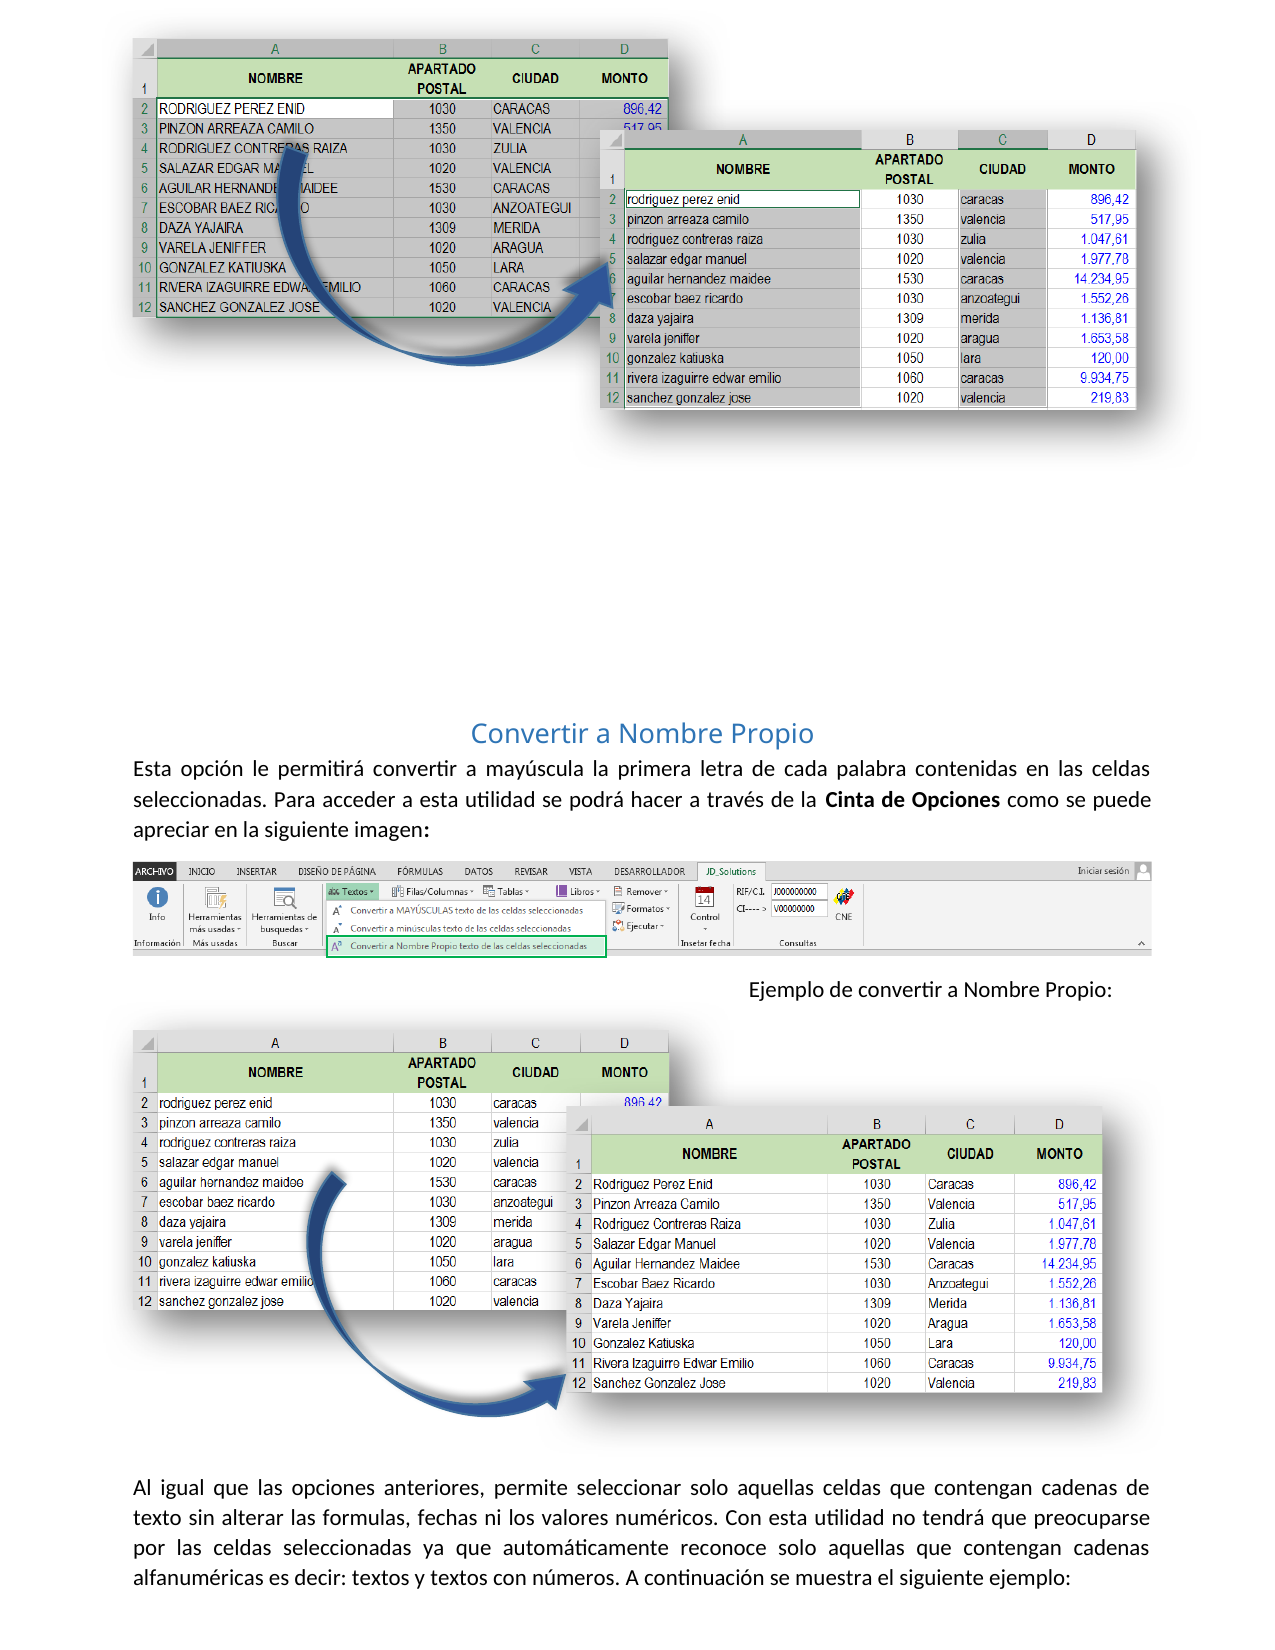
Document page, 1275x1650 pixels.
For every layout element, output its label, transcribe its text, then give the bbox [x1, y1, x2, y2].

text Esta opción le permitirá convertir a mayúscula la primera letra de cada palabra contenidas en las celdas seleccionadas. Para acceder a esta utilidad se podrá hacer a través de la Cinta de Opciones como se puede apreciar en la siguiente imagen: [133, 754, 1152, 843]
text Al igual que las opciones anteriores, permite seleccionar solo aquellas celdas que contengan cadenas de texto sin alterar las formulas, fechas ni los valores numéricos. Con esta utilidad no tendrá que preocuparse por las celdas seleccionadas ya que automáticamente reconoce solo aquellas que contengan cadenas alfanuméricas es decir: textos y textos con números. A continuación se muestra el siguiente ejemplo: [133, 1473, 1152, 1591]
picture [132, 1030, 1103, 1393]
picture [132, 861, 1152, 956]
picture [132, 38, 1137, 410]
picture [328, 937, 605, 956]
subtitle Convertir a Nombre Propio [133, 715, 1152, 752]
text Ejemplo de convertir a Nombre Propio: [133, 975, 1152, 1003]
